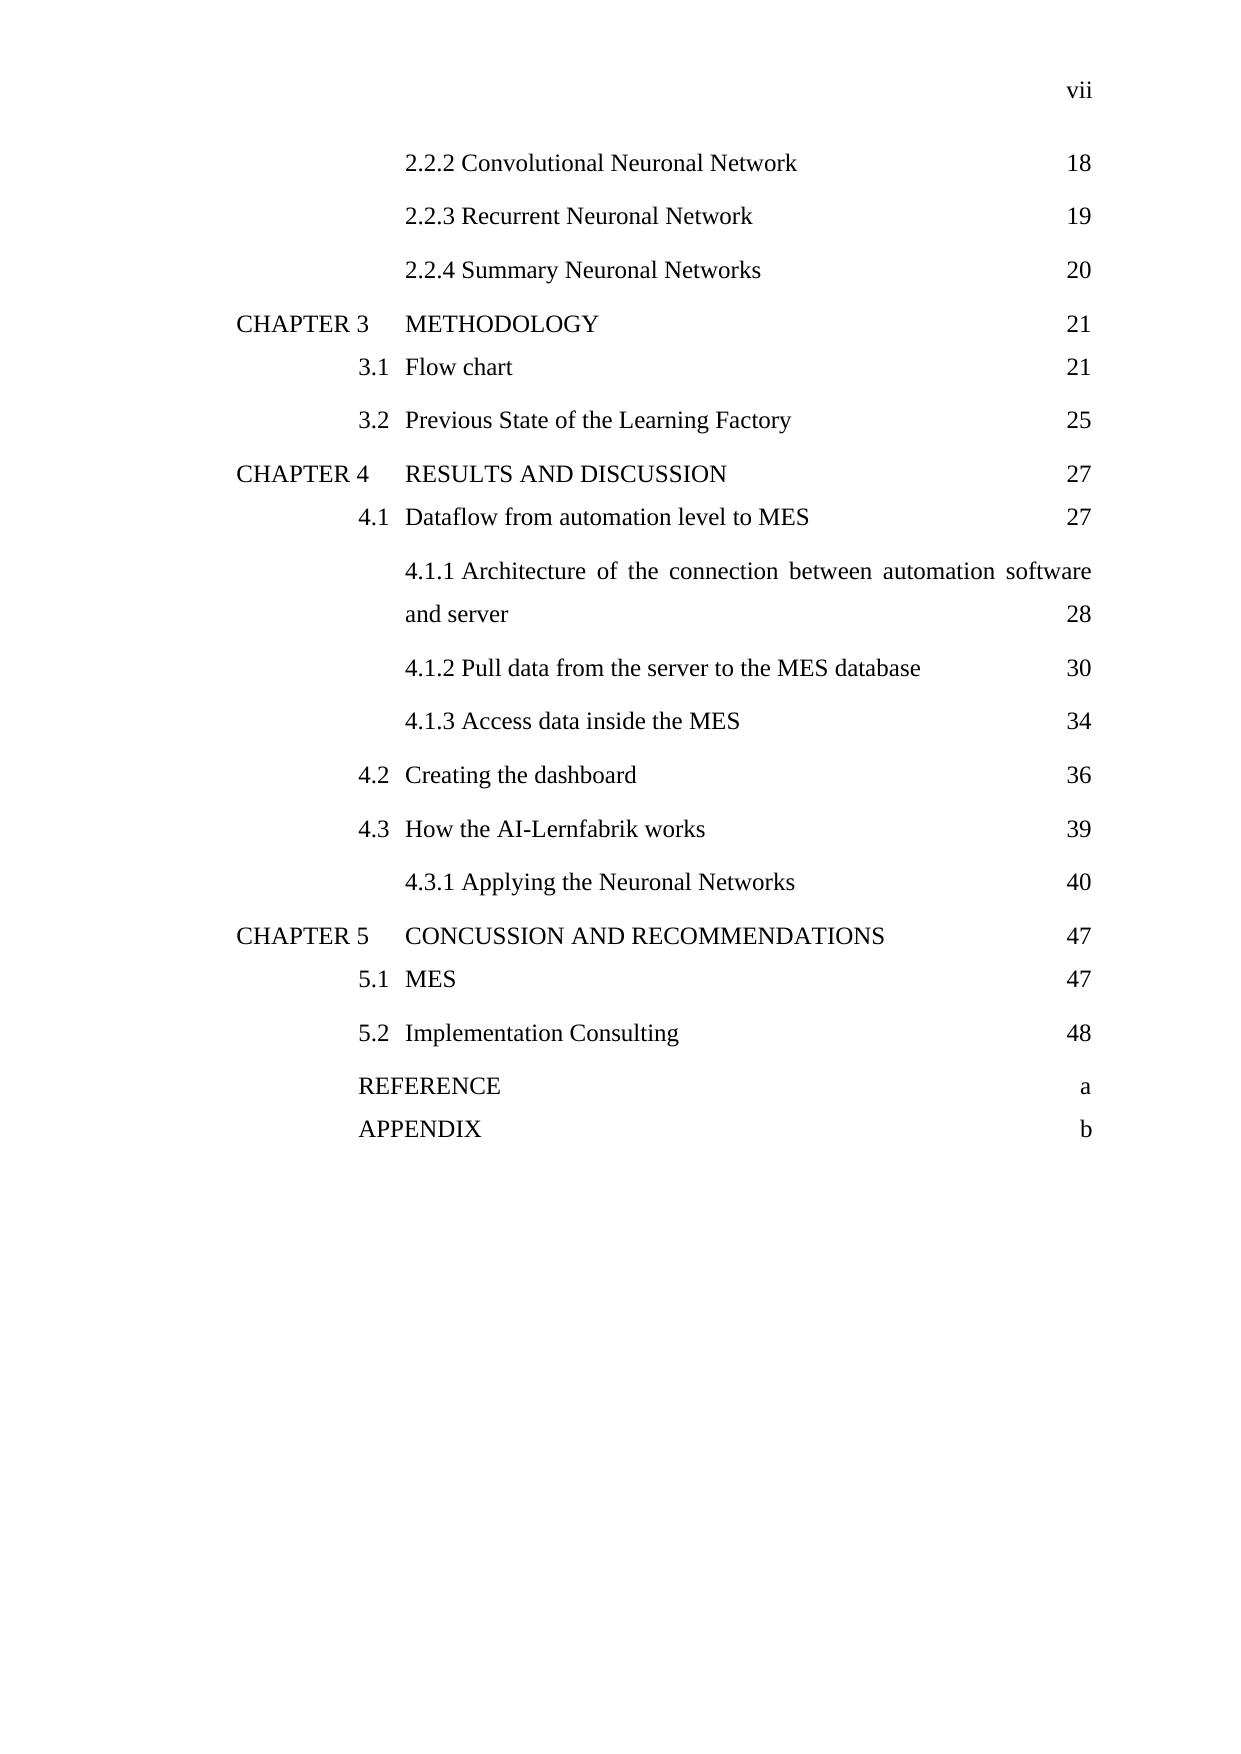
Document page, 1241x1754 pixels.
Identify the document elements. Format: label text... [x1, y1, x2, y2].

text 4.1.1 Architecture of the connection between automation software and server 28 [405, 556, 1092, 628]
text 4.2 Creating the dashboard 36 [358, 760, 1092, 789]
text 4.1.3 Access data inside the MES 34 [405, 706, 1092, 735]
text 4.1 Dataflow from automation level to MES 27 [358, 502, 1092, 531]
text 2.2.2 Convolutional Neuronal Network 18 [405, 148, 1092, 176]
text 3.2 Previous State of the Learning Factory 25 [358, 406, 1092, 434]
text CHAPTER 4 RESULTS AND DISCUSSION 27 [236, 459, 1092, 488]
text 2.2.4 Summary Neuronal Networks 20 [405, 255, 1092, 284]
text 3.1 Flow chart 21 [358, 352, 1092, 381]
text 4.3 How the AI-Lernfabrik works 39 [358, 814, 1092, 842]
text APPENDIX b [358, 1114, 1092, 1143]
text REFERENCE a [358, 1071, 1092, 1100]
text 5.2 Implementation Consulting 48 [358, 1018, 1092, 1047]
text 4.1.2 Pull data from the server to the MES database 30 [405, 653, 1092, 681]
text CHAPTER 5 CONCUSSION AND RECOMMENDATIONS 47 [236, 921, 1092, 950]
text 2.2.3 Recurrent Neuronal Network 19 [405, 201, 1092, 230]
text CHAPTER 3 METHODOLOGY 21 [236, 309, 1092, 337]
text 4.3.1 Applying the Neuronal Networks 40 [405, 867, 1092, 896]
text 5.1 MES 47 [358, 964, 1092, 993]
